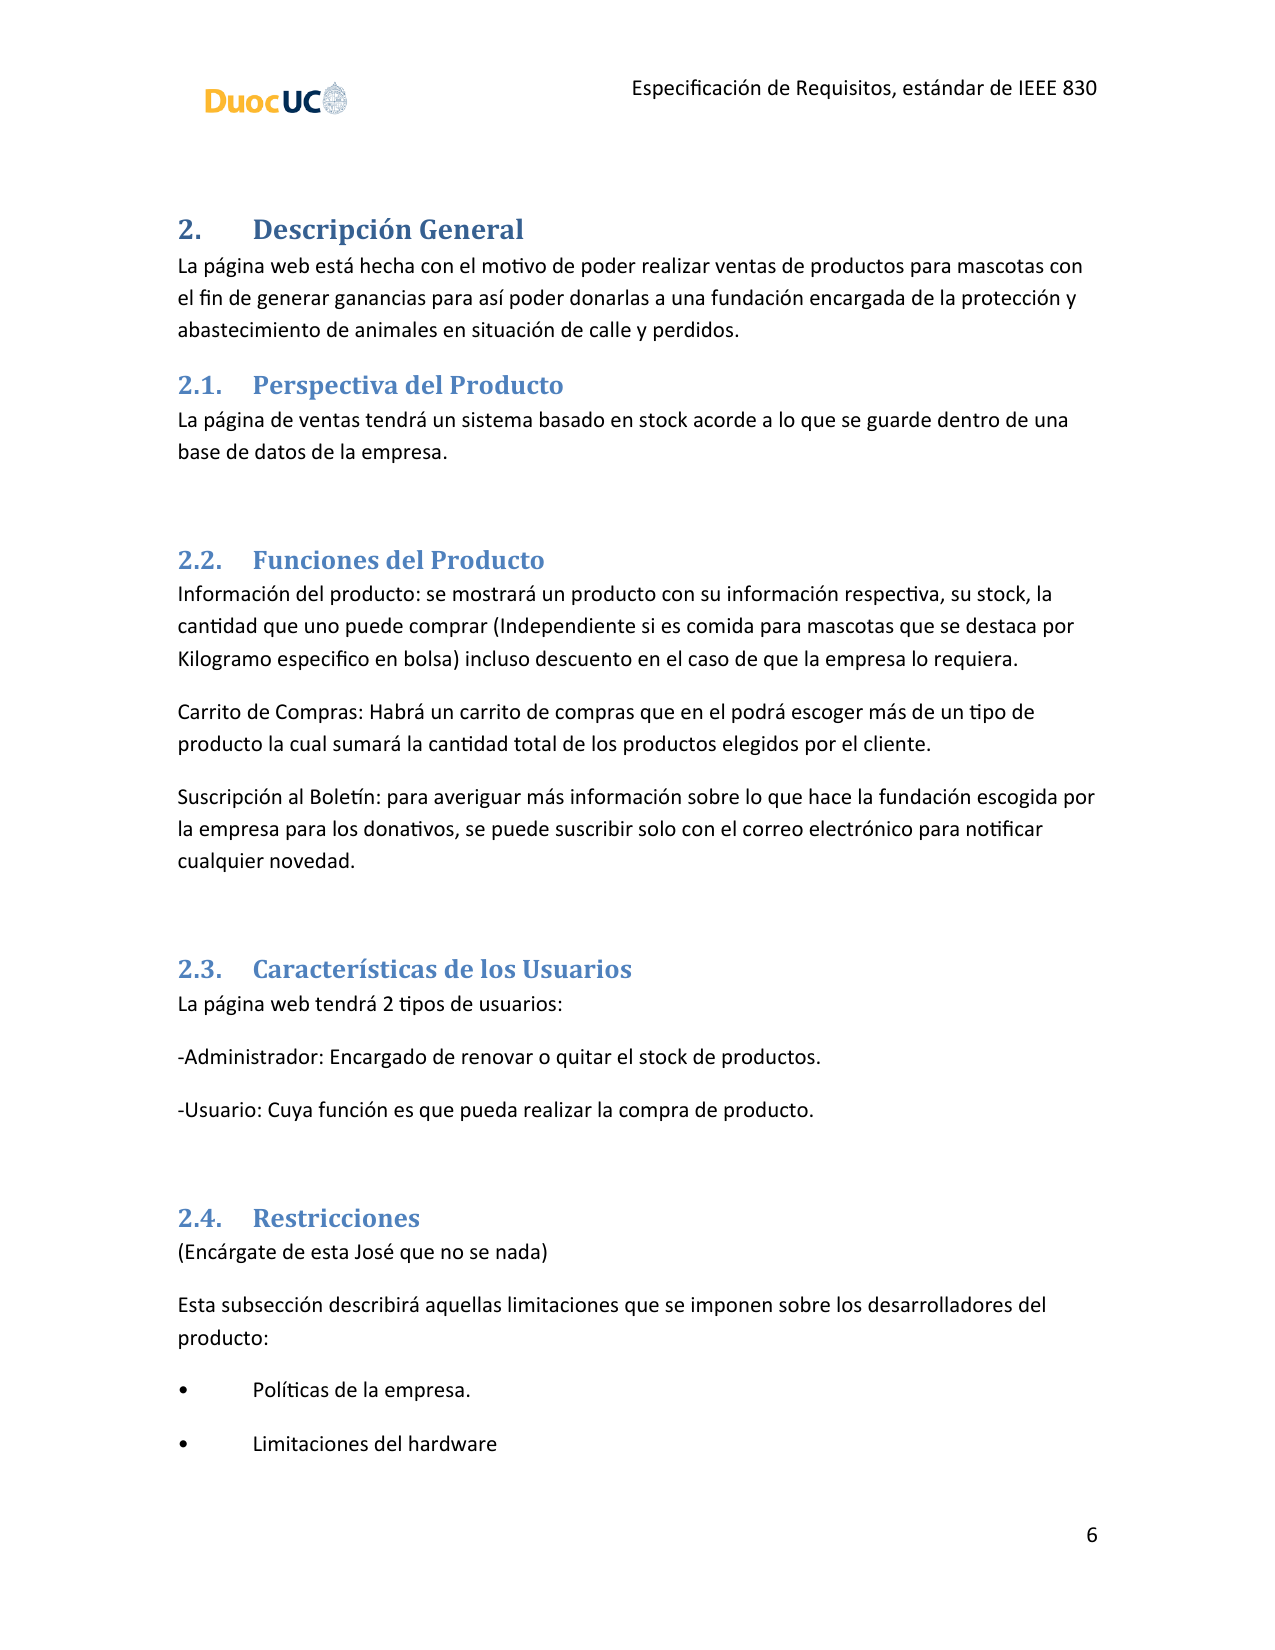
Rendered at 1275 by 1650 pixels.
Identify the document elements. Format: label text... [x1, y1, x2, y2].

text 2.3. Características de los Usuarios [177, 953, 1098, 984]
text Carrito de Compras: Habrá un carrito de compras que en el podrá escoger más de un tipo de producto la cual sumará la cantidad total de los productos elegidos por el cliente. [177, 697, 1098, 757]
picture [198, 78, 352, 117]
text • Limitaciones del hardware [177, 1429, 1098, 1457]
text 2.2. Funciones del Producto [177, 543, 1098, 575]
text La página web está hecha con el motivo de poder realizar ventas de productos para mascotas con el fin de generar ganancias para así poder donarlas a una fundación encargada de la protección y abastecimiento de animales en situación de calle y perdidos. [177, 251, 1098, 344]
text 2.1. Perspectiva del Producto [177, 369, 1098, 400]
text 2.4. Restricciones [177, 1201, 1098, 1233]
text -Administrador: Encargado de renovar o quitar el stock de productos. [177, 1042, 1098, 1070]
text La página web tendrá 2 tipos de usuarios: [177, 989, 1098, 1017]
text (Encárgate de esta José que no se nada) [177, 1238, 1098, 1266]
text • Políticas de la empresa. [177, 1376, 1098, 1404]
text -Usuario: Cuya función es que pueda realizar la compra de producto. [177, 1095, 1098, 1123]
text Información del producto: se mostrará un producto con su información respectiva, su stock, la cantidad que uno puede comprar (Independiente si es comida para mascotas que se destaca por Kilogramo especifico en bolsa) incluso descuento en el caso de que la empresa lo requiera. [177, 580, 1098, 672]
text 2. Descripción General [177, 212, 1098, 246]
text La página de ventas tendrá un sistema basado en stock acorde a lo que se guarde dentro de una base de datos de la empresa. [177, 405, 1098, 465]
text Suscripción al Boletín: para averiguar más información sobre lo que hace la fundación escogida por la empresa para los donativos, se puede suscribir solo con el correo electrónico para notificar cualquier novedad. [177, 782, 1098, 875]
text Esta subsección describirá aquellas limitaciones que se imponen sobre los desarrolladores del producto: [177, 1291, 1098, 1351]
